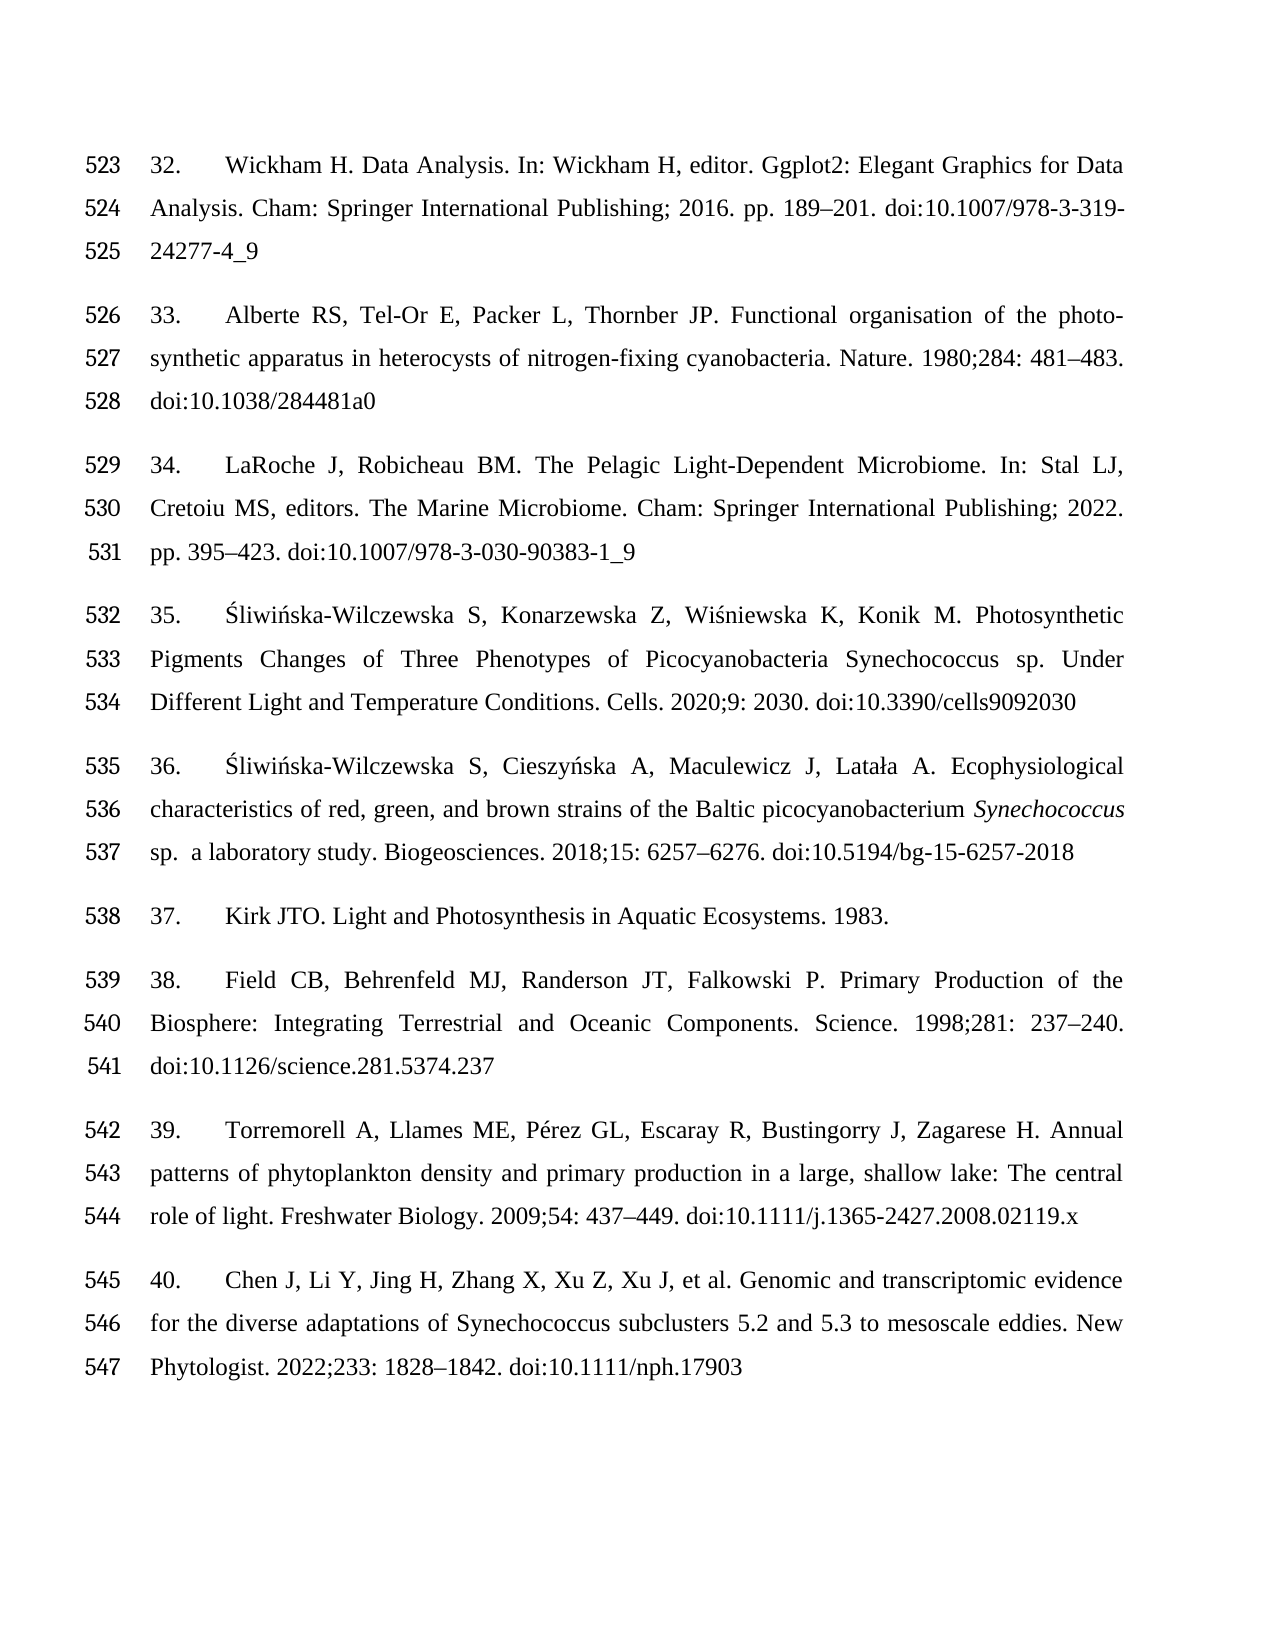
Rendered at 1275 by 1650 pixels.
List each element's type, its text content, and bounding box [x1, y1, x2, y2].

text 36. Śliwińska-Wilczewska S, Cieszyńska A, Maculewicz J, Latała A. Ecophysiological characteristics of red, green, and brown strains of the Baltic picocyanobacterium Synechococcus sp. a laboratory study. Biogeosciences. 2018;15: 6257–6276. doi:10.5194/bg-15-6257-2018 [150, 751, 1125, 866]
text 33. Alberte RS, Tel-Or E, Packer L, Thornber JP. Functional organisation of the photo-synthetic apparatus in heterocysts of nitrogen-fixing cyanobacteria. Nature. 1980;284: 481–483. doi:10.1038/284481a0 [150, 300, 1125, 415]
text 34. LaRoche J, Robicheau BM. The Pelagic Light-Dependent Microbiome. In: Stal LJ, Cretoiu MS, editors. The Marine Microbiome. Cham: Springer International Publishing; 2022. pp. 395–423. doi:10.1007/978-3-030-90383-1_9 [150, 450, 1125, 565]
text 38. Field CB, Behrenfeld MJ, Randerson JT, Falkowski P. Primary Production of the Biosphere: Integrating Terrestrial and Oceanic Components. Science. 1998;281: 237–240. doi:10.1126/science.281.5374.237 [150, 965, 1125, 1080]
text 35. Śliwińska-Wilczewska S, Konarzewska Z, Wiśniewska K, Konik M. Photosynthetic Pigments Changes of Three Phenotypes of Picocyanobacteria Synechococcus sp. Under Different Light and Temperature Conditions. Cells. 2020;9: 2030. doi:10.3390/cells9092030 [150, 601, 1125, 716]
text 32. Wickham H. Data Analysis. In: Wickham H, editor. Ggplot2: Elegant Graphics for Data Analysis. Cham: Springer International Publishing; 2016. pp. 189–201. doi:10.1007/978-3-319-24277-4_9 [150, 150, 1125, 265]
text 37. Kirk JTO. Light and Photosynthesis in Aquatic Ecosystems. 1983. [150, 901, 1125, 930]
text 40. Chen J, Li Y, Jing H, Zhang X, Xu Z, Xu J, et al. Genomic and transcriptomic evidence for the diverse adaptations of Synechococcus subclusters 5.2 and 5.3 to mesoscale eddies. New Phytologist. 2022;233: 1828–1842. doi:10.1111/nph.17903 [150, 1265, 1125, 1380]
text 39. Torremorell A, Llames ME, Pérez GL, Escaray R, Bustingorry J, Zagarese H. Annual patterns of phytoplankton density and primary production in a large, shallow lake: The central role of light. Freshwater Biology. 2009;54: 437–449. doi:10.1111/j.1365-2427.2008.02119.x [150, 1115, 1125, 1230]
